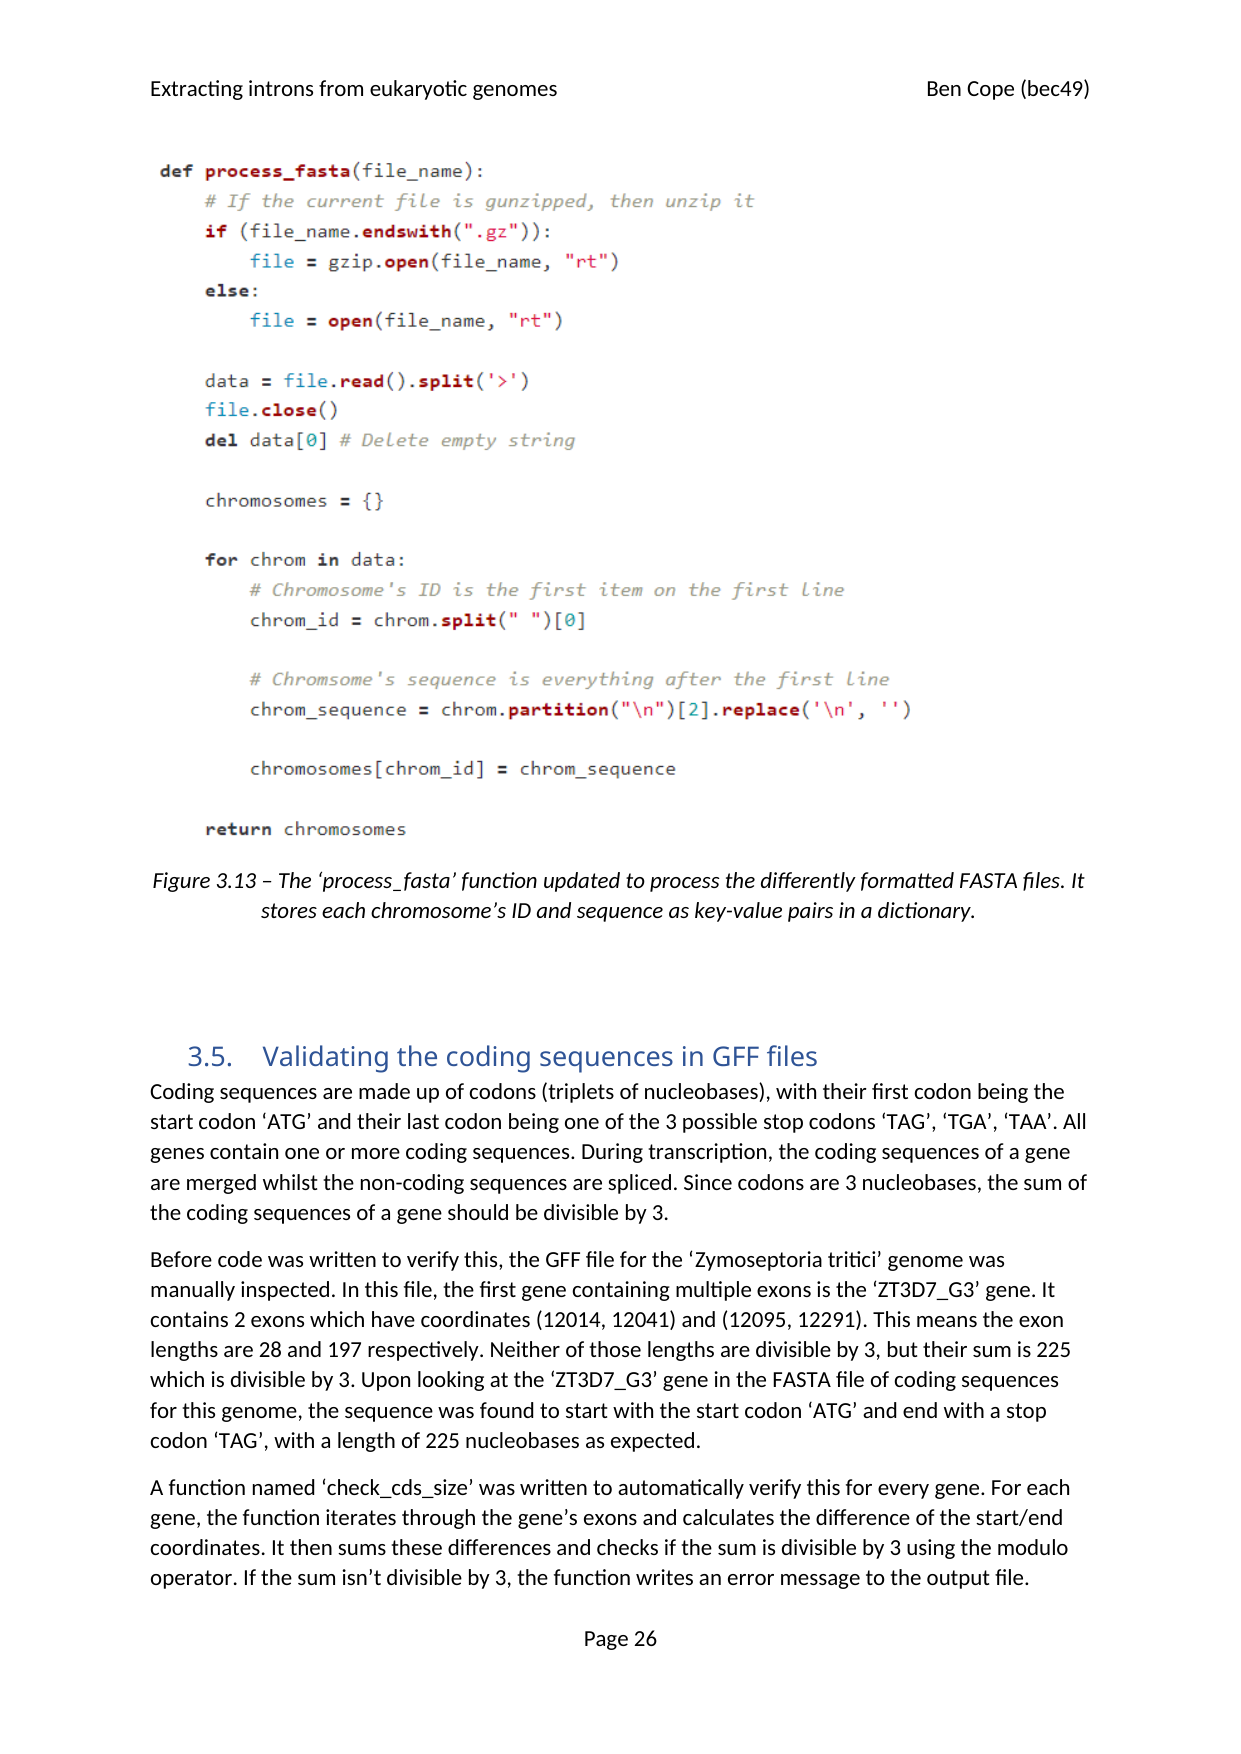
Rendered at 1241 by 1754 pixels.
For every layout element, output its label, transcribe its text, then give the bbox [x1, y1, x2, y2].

subtitle Validating the coding sequences in GFF files [187, 1037, 1090, 1074]
text A function named ‘check_cds_size’ was written to automatically verify this for every gene. For each gene, the function iterates through the gene’s exons and calculates the difference of the start/end coordinates. It then sums these differences and checks if the sum is divisible by 3 using the modulo operator. If the sum isn’t divisible by 3, the function writes an error message to the output file. [150, 1473, 1090, 1591]
text Figure 3.13 – The ‘process_fasta’ function updated to process the differently formatted FASTA files. It stores each chromosome’s ID and sequence as key-value pairs in a dictionary. [150, 866, 1090, 924]
text Before code was written to verify this, the GFF file for the ‘Zymoseptoria tritici’ genome was manually inspected. In this file, the first gene containing multiple exons is the ‘ZT3D7_G3’ gene. It contains 2 exons which have coordinates (12014, 12041) and (12095, 12291). This means the exon lengths are 28 and 197 respectively. Neither of those lengths are divisible by 3, but their sum is 225 which is divisible by 3. Upon looking at the ‘ZT3D7_G3’ gene in the FASTA file of coding sequences for this genome, the sequence was found to start with the start codon ‘ATG’ and end with a stop codon ‘TAG’, with a length of 225 nucleobases as expected. [150, 1245, 1090, 1454]
text Coding sequences are made up of codons (triplets of nucleobases), with their first codon being the start codon ‘ATG’ and their last codon being one of the 3 possible stop codons ‘TAG’, ‘TGA’, ‘TAA’. All genes contain one or more coding sequences. During transcription, the coding sequences of a gene are merged whilst the non-coding sequences are spliced. Since codons are 3 nucleobases, the sum of the coding sequences of a gene should be divisible by 3. [150, 1077, 1090, 1226]
picture [150, 150, 930, 848]
